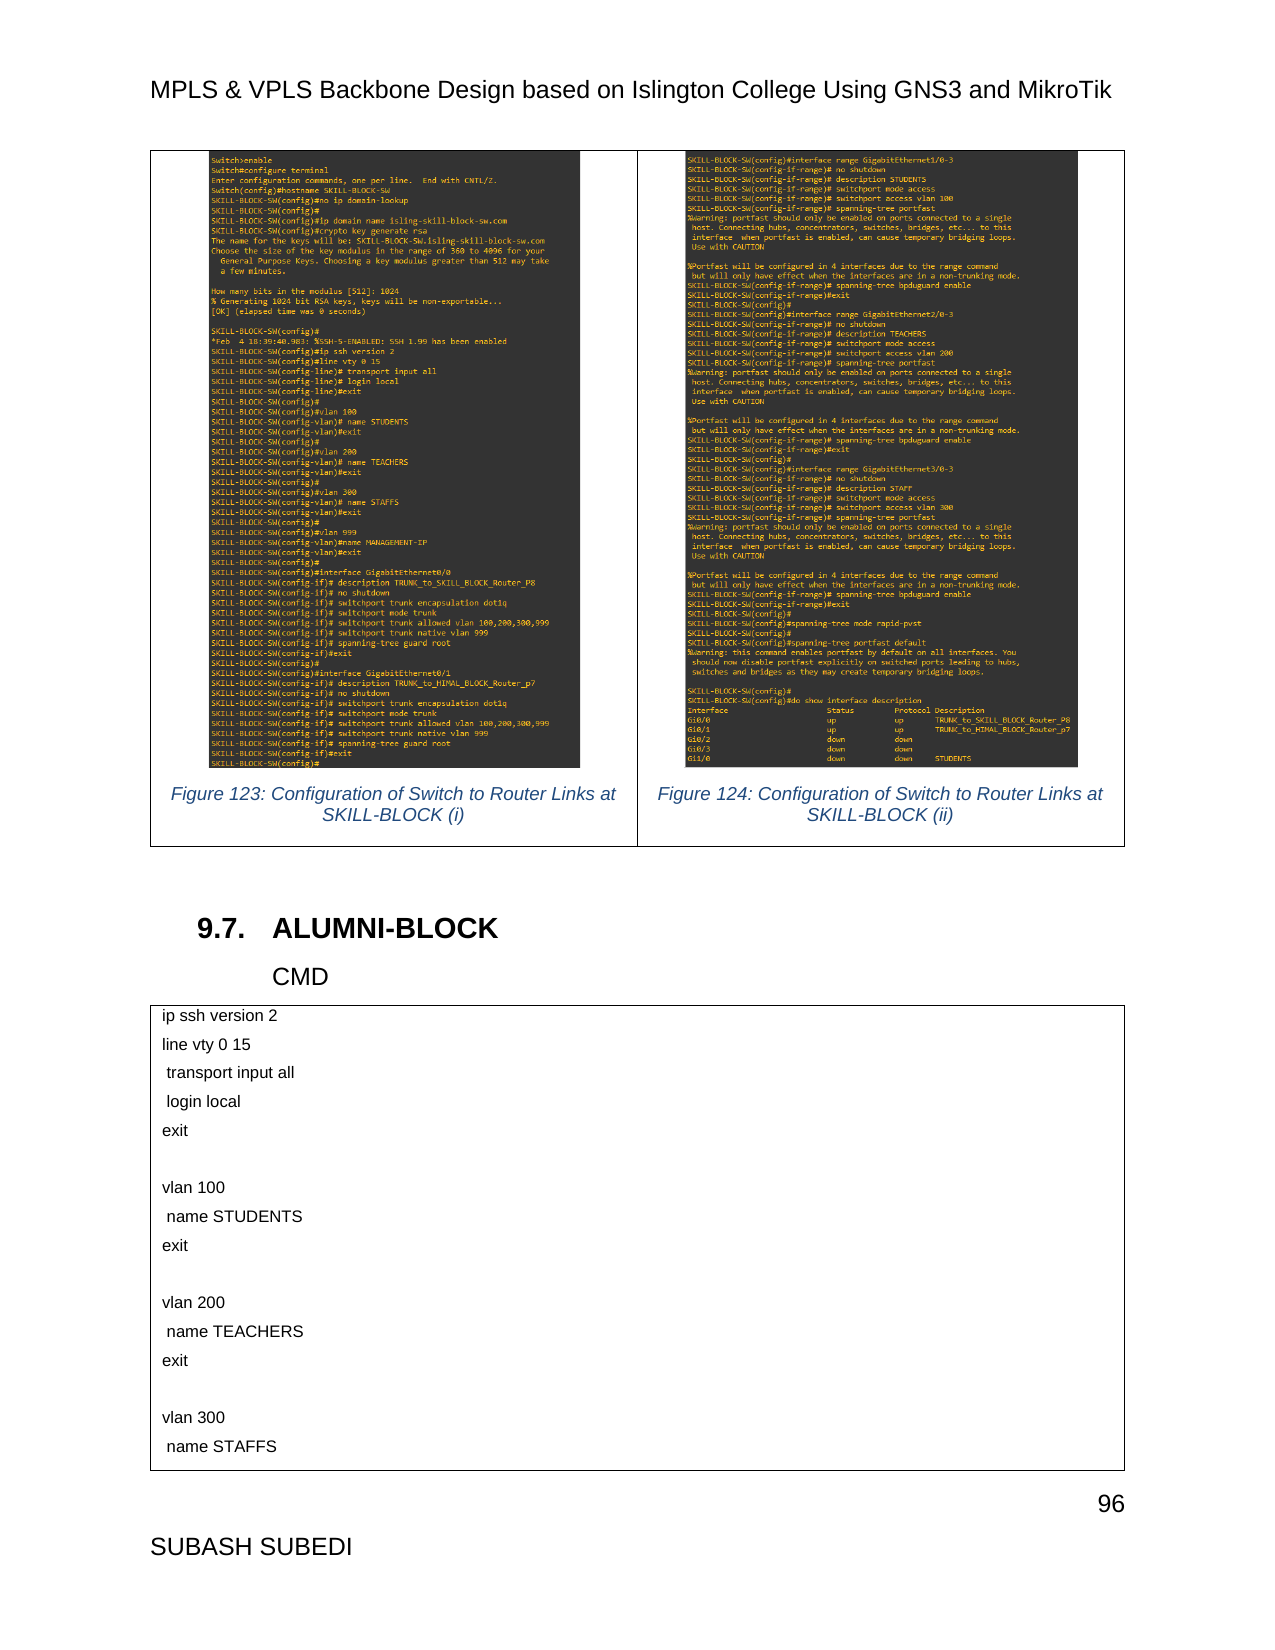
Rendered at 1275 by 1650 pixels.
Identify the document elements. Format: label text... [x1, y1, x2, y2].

picture [684, 151, 1078, 768]
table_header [151, 1006, 1124, 1470]
subtitle ALUMNI-BLOCK [197, 911, 1125, 945]
table_header Figure 124: Configuration of Switch to Router Links at SKILL-BLOCK (ii) [638, 151, 1124, 846]
picture [208, 151, 580, 768]
table_header Figure 123: Configuration of Switch to Router Links at SKILL-BLOCK (i) [151, 151, 637, 846]
text CMD [272, 962, 1125, 990]
